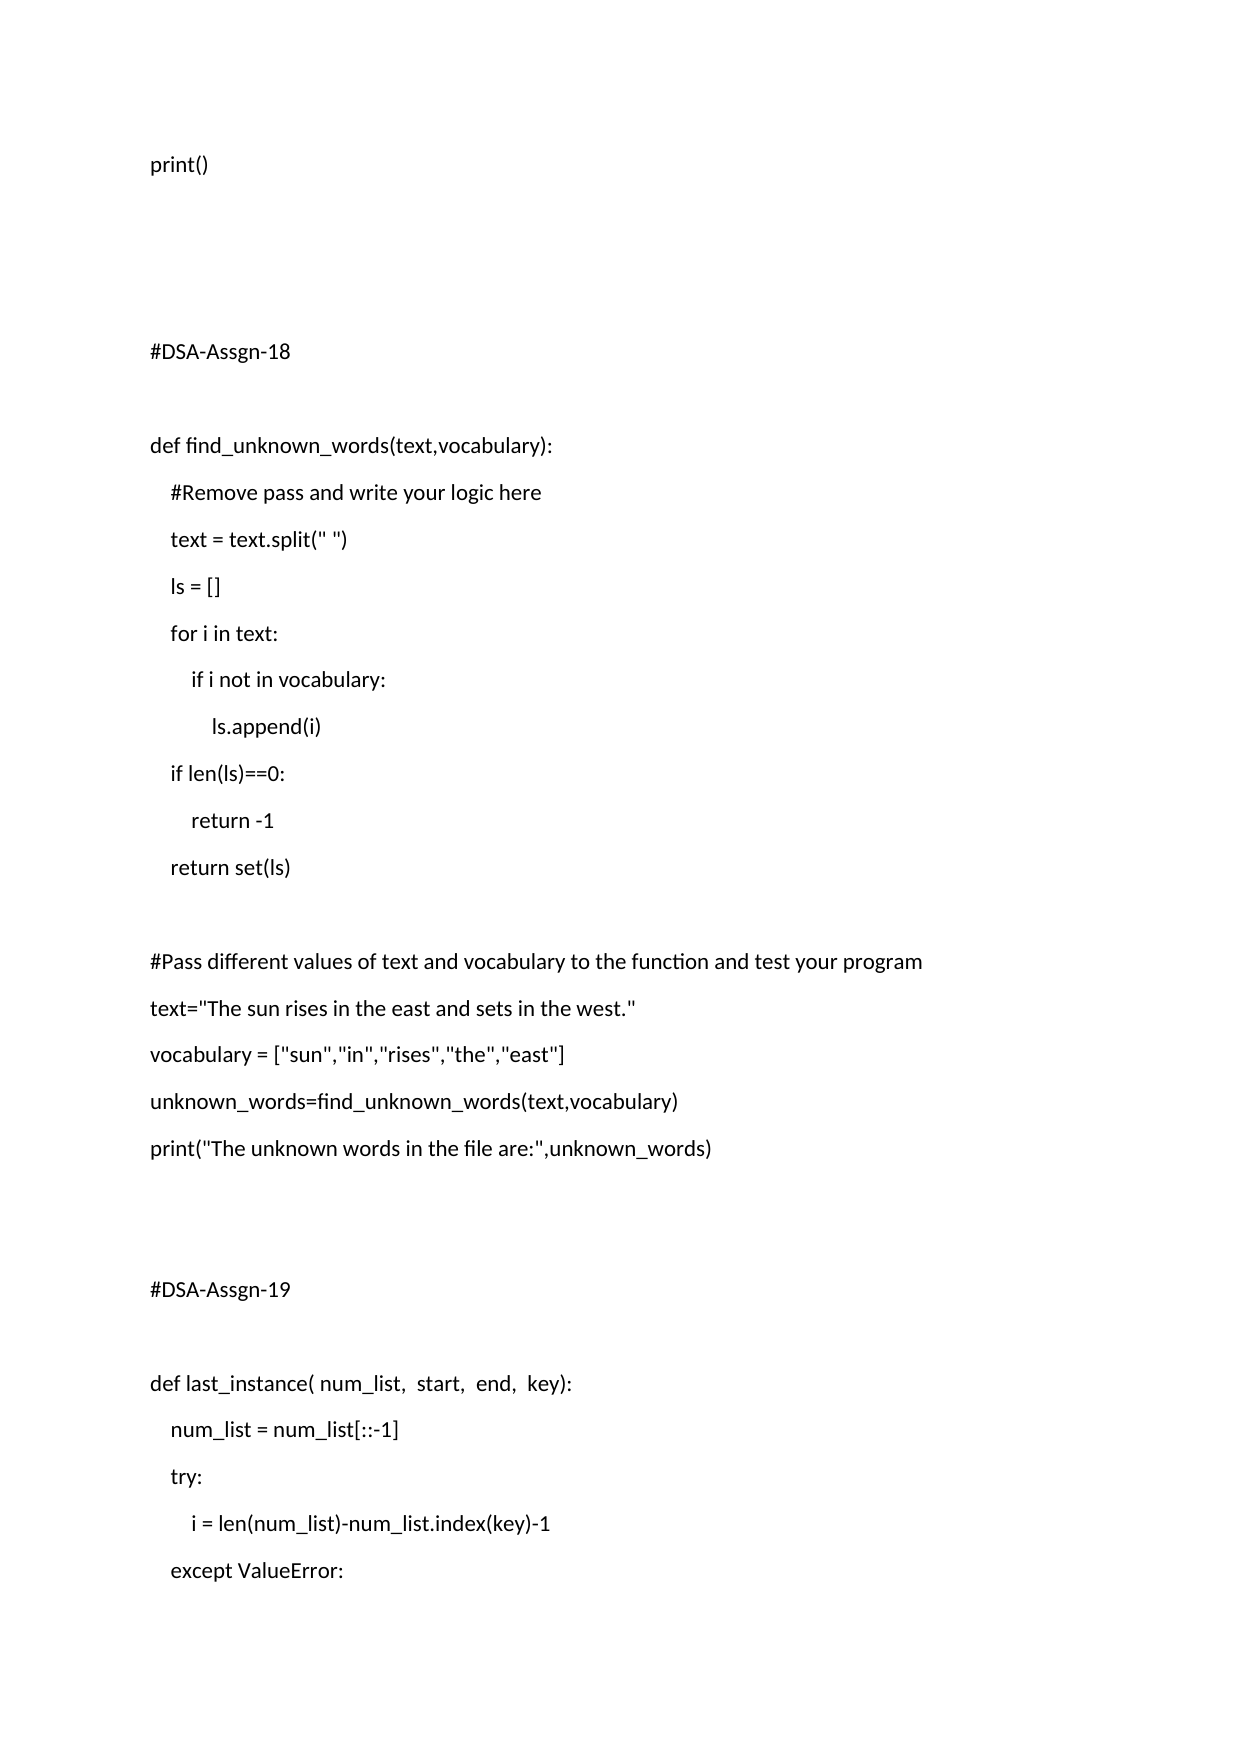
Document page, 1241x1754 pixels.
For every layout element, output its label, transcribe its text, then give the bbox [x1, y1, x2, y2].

text if i not in vocabulary: [150, 666, 1090, 694]
text #Pass different values of text and vocabulary to the function and test your program [150, 947, 1090, 975]
text #Remove pass and write your logic here [150, 478, 1090, 506]
text try: [150, 1462, 1090, 1491]
text print("The unknown words in the file are:",unknown_words) [150, 1134, 1090, 1162]
text text = text.split(" ") [150, 525, 1090, 553]
text print() [150, 150, 1090, 178]
text ls.append(i) [150, 712, 1090, 741]
text def find_unknown_words(text,vocabulary): [150, 431, 1090, 459]
text unknown_words=find_unknown_words(text,vocabulary) [150, 1087, 1090, 1116]
text for i in text: [150, 619, 1090, 647]
text ls = [] [150, 572, 1090, 600]
text i = len(num_list)-num_list.index(key)-1 [150, 1509, 1090, 1537]
text #DSA-Assgn-18 [150, 337, 1090, 366]
text vocabulary = ["sun","in","rises","the","east"] [150, 1041, 1090, 1069]
text #DSA-Assgn-19 [150, 1275, 1090, 1303]
text if len(ls)==0: [150, 759, 1090, 787]
text num_list = num_list[::-1] [150, 1416, 1090, 1444]
text def last_instance( num_list, start, end, key): [150, 1369, 1090, 1397]
text text="The sun rises in the east and sets in the west." [150, 994, 1090, 1022]
text return set(ls) [150, 853, 1090, 881]
text except ValueError: [150, 1556, 1090, 1584]
text return -1 [150, 806, 1090, 834]
